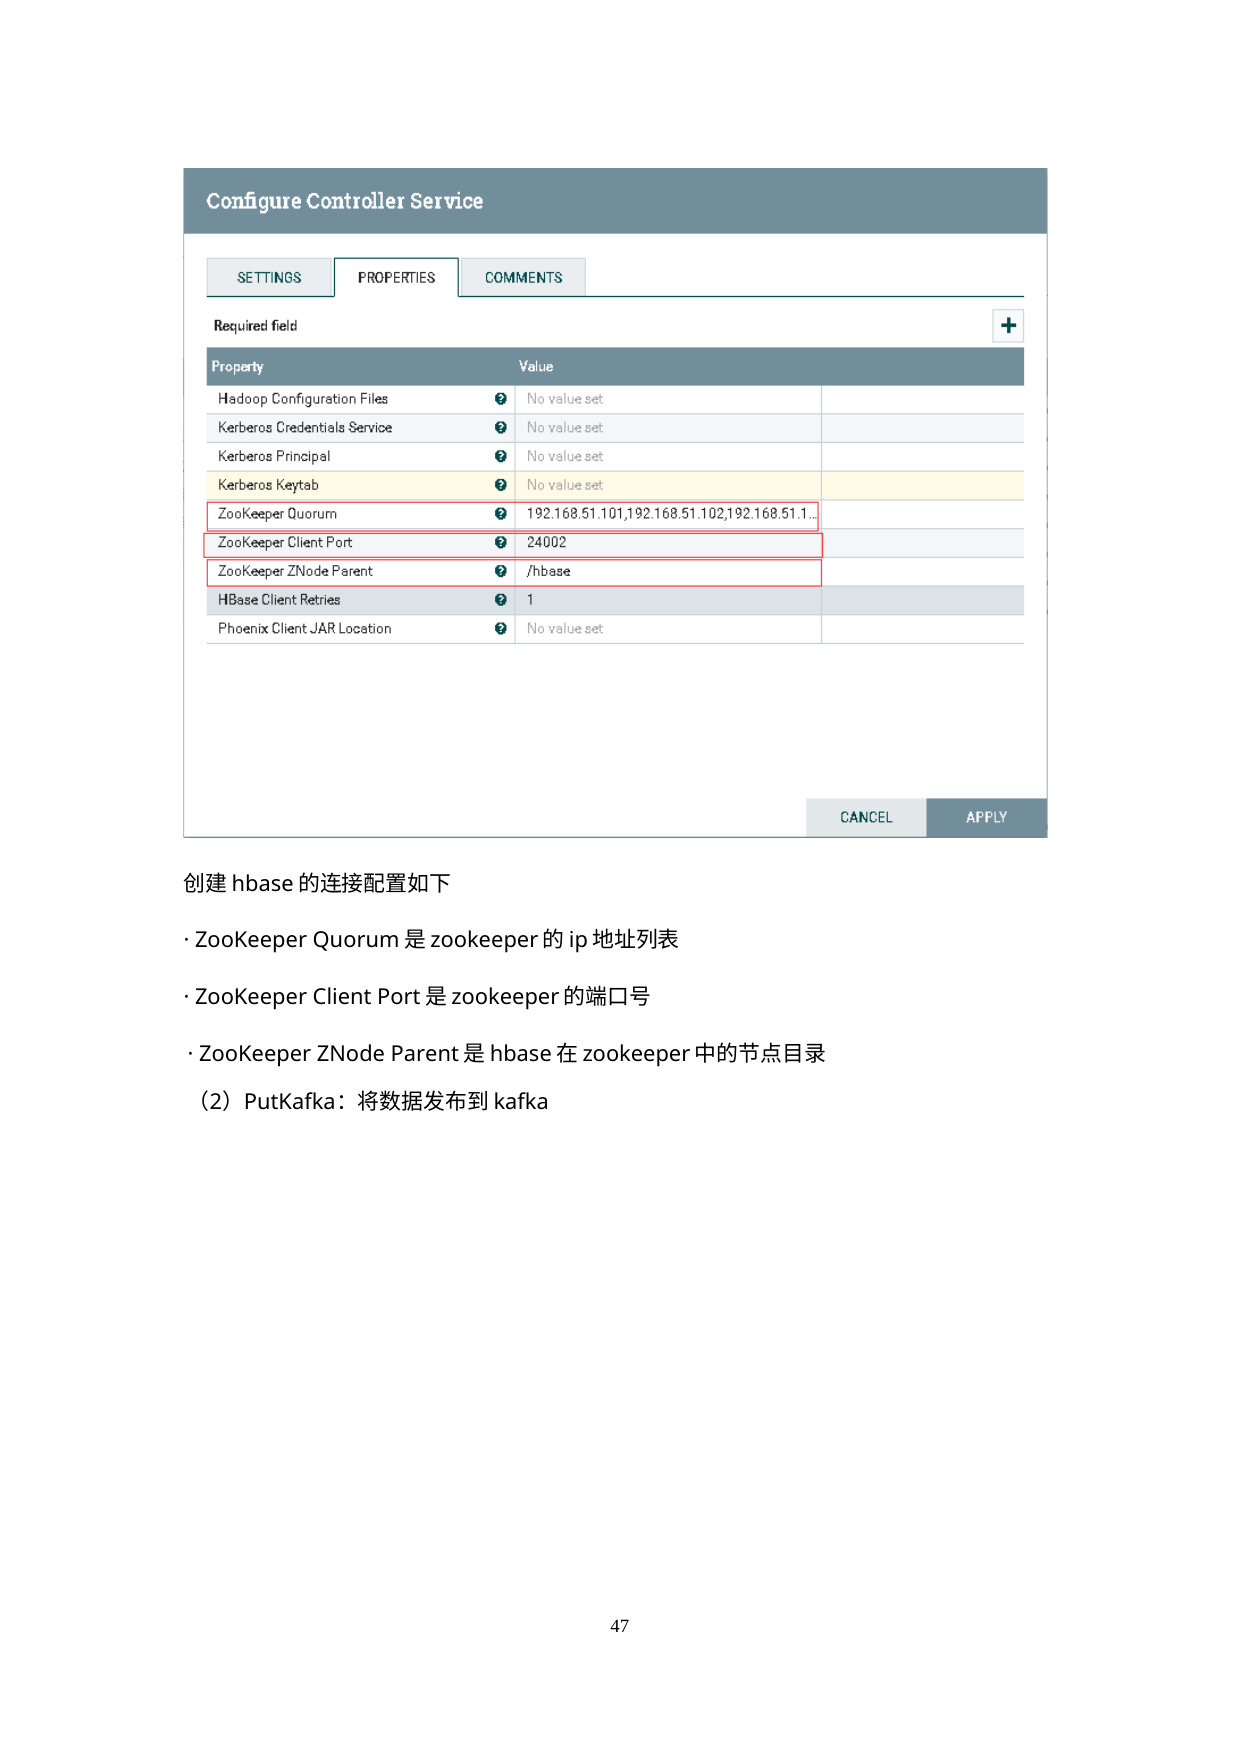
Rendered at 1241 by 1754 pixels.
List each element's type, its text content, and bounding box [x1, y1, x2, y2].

text · ZooKeeper Client Port是zookeeper的端口号 [183, 979, 1053, 1011]
text 创建hbase的连接配置如下 [183, 865, 1053, 898]
text · ZooKeeper ZNode Parent是hbase在zookeeper中的节点目录 [187, 1035, 1053, 1068]
text · ZooKeeper Quorum是zookeeper的ip地址列表 [183, 922, 1053, 954]
picture [183, 168, 1048, 838]
list PutKafka：将数据发布到kafka [187, 1084, 1053, 1116]
